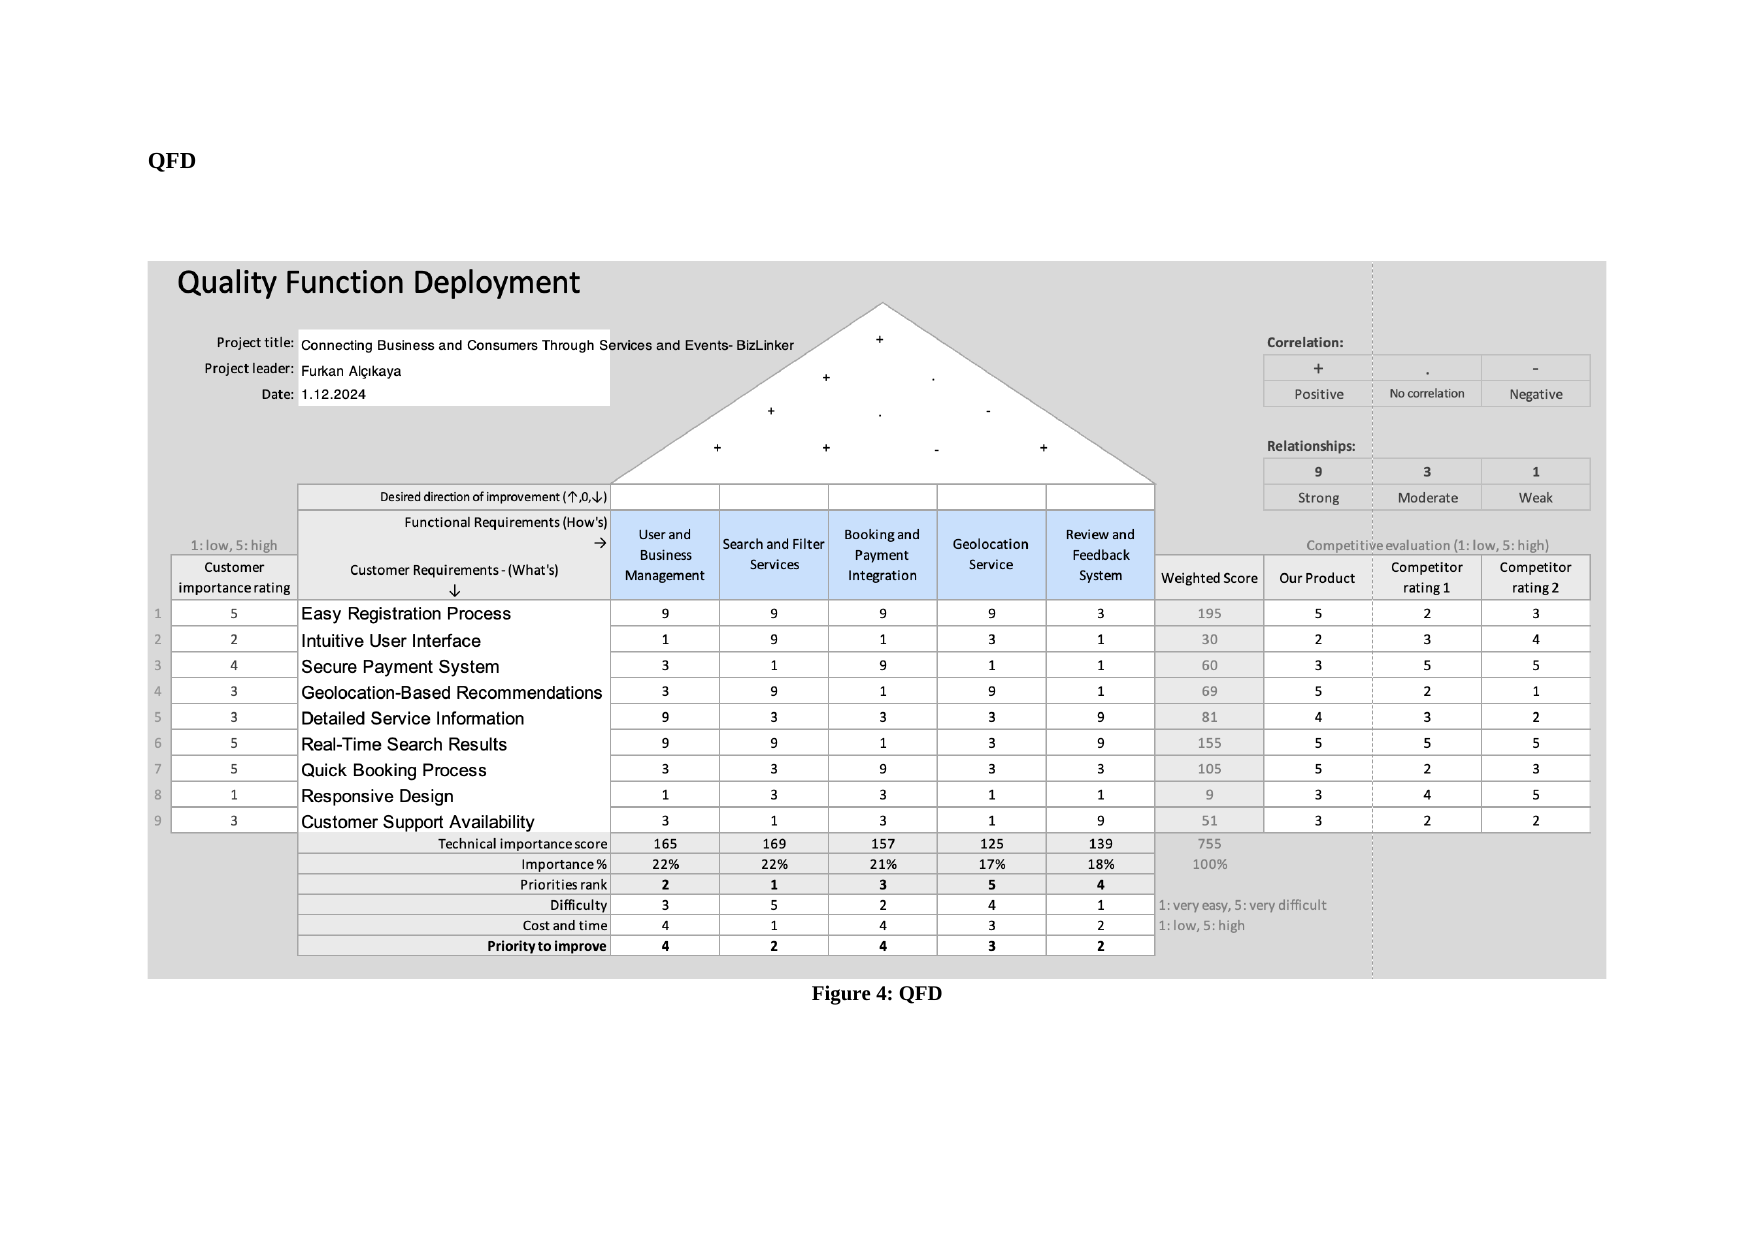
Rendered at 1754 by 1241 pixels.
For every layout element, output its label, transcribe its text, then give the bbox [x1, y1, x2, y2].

picture [147, 261, 1607, 979]
text QFD [148, 148, 1606, 174]
